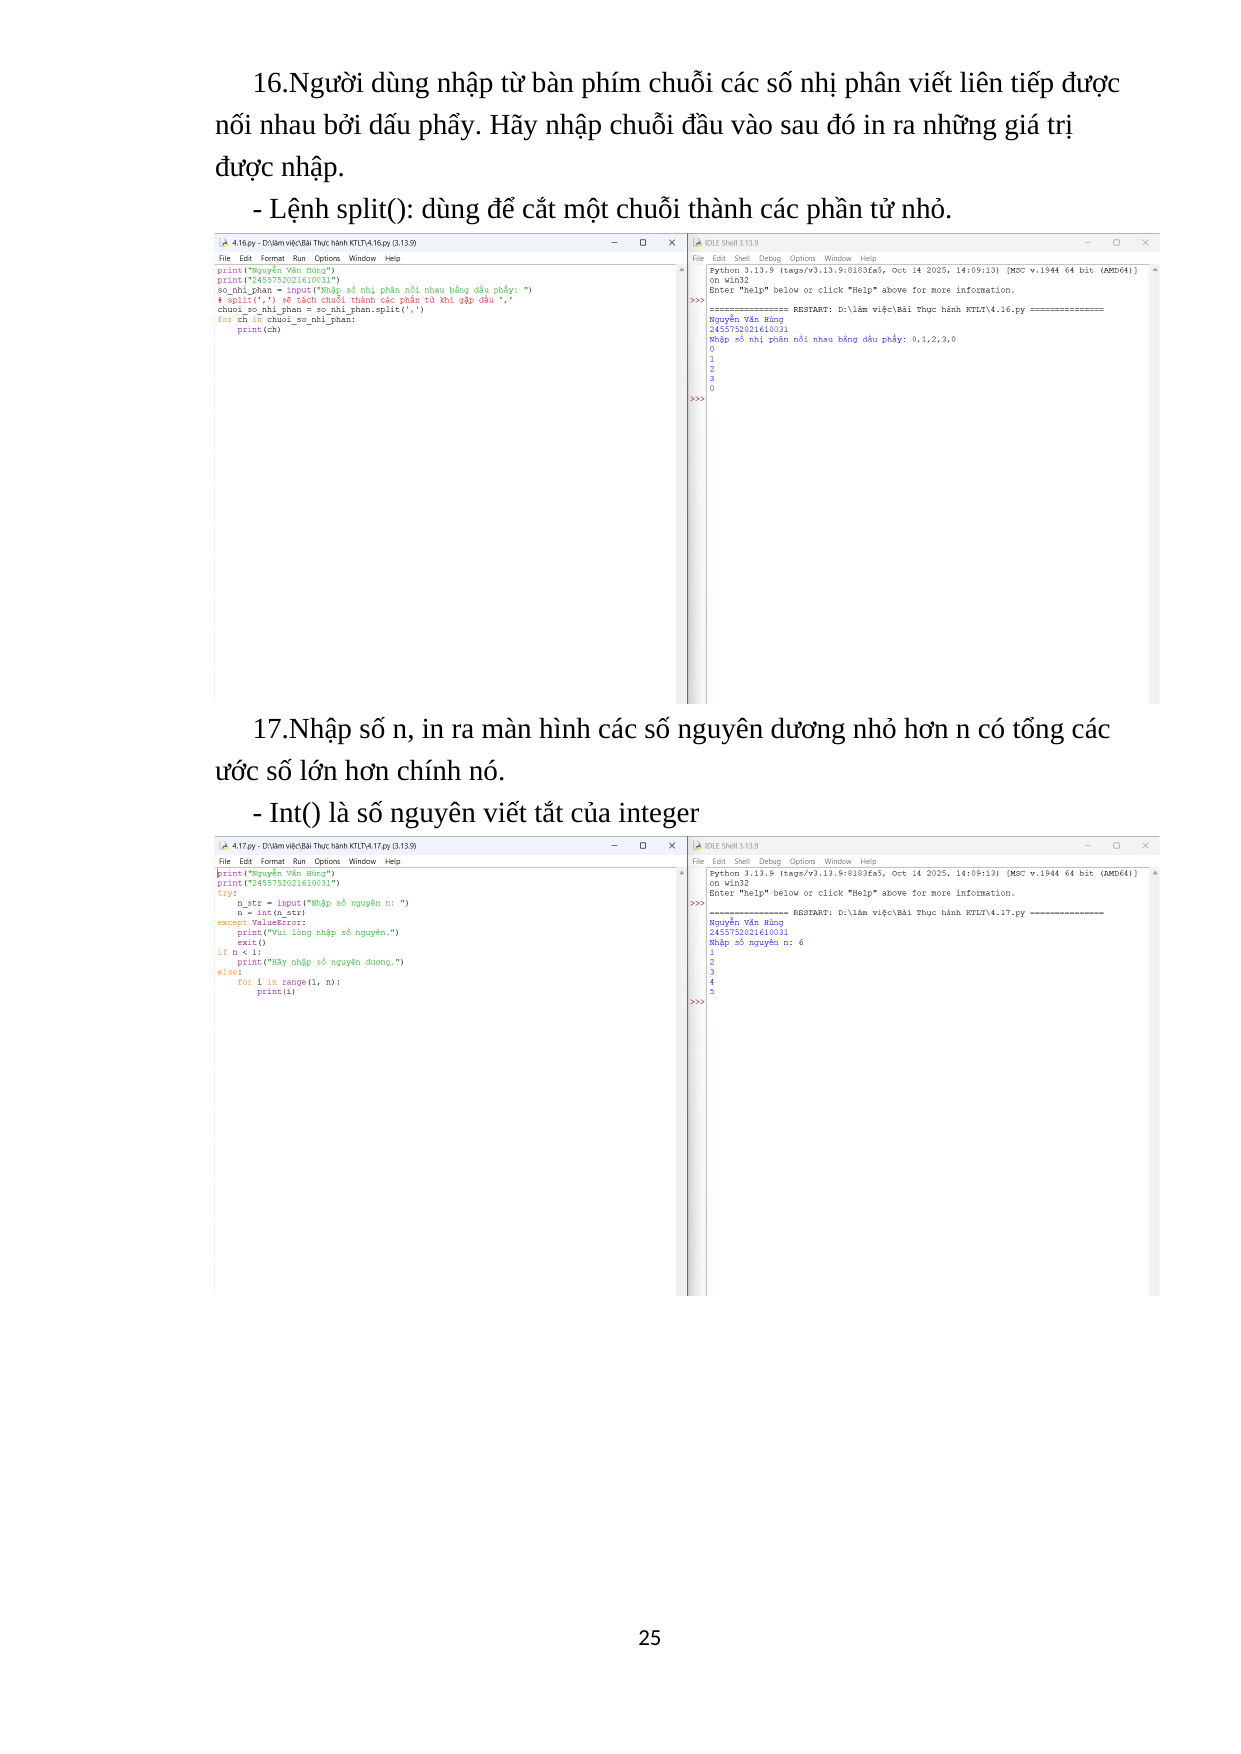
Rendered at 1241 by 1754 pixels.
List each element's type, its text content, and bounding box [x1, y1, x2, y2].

picture [214, 836, 1160, 1296]
text 16.Người dùng nhập từ bàn phím chuỗi các số nhị phân viết liên tiếp được nối nhau bởi dấu phẩy. Hãy nhập chuỗi đầu vào sau đó in ra những giá trị được nhập. [215, 66, 1122, 183]
text 17.Nhập số n, in ra màn hình các số nguyên dương nhỏ hơn n có tổng các ước số lớn hơn chính nó. [215, 711, 1122, 787]
text - Lệnh split(): dùng để cắt một chuỗi thành các phần tử nhỏ. [215, 191, 1122, 225]
picture [214, 233, 1160, 704]
text - Int() là số nguyên viết tắt của integer [215, 795, 1122, 828]
